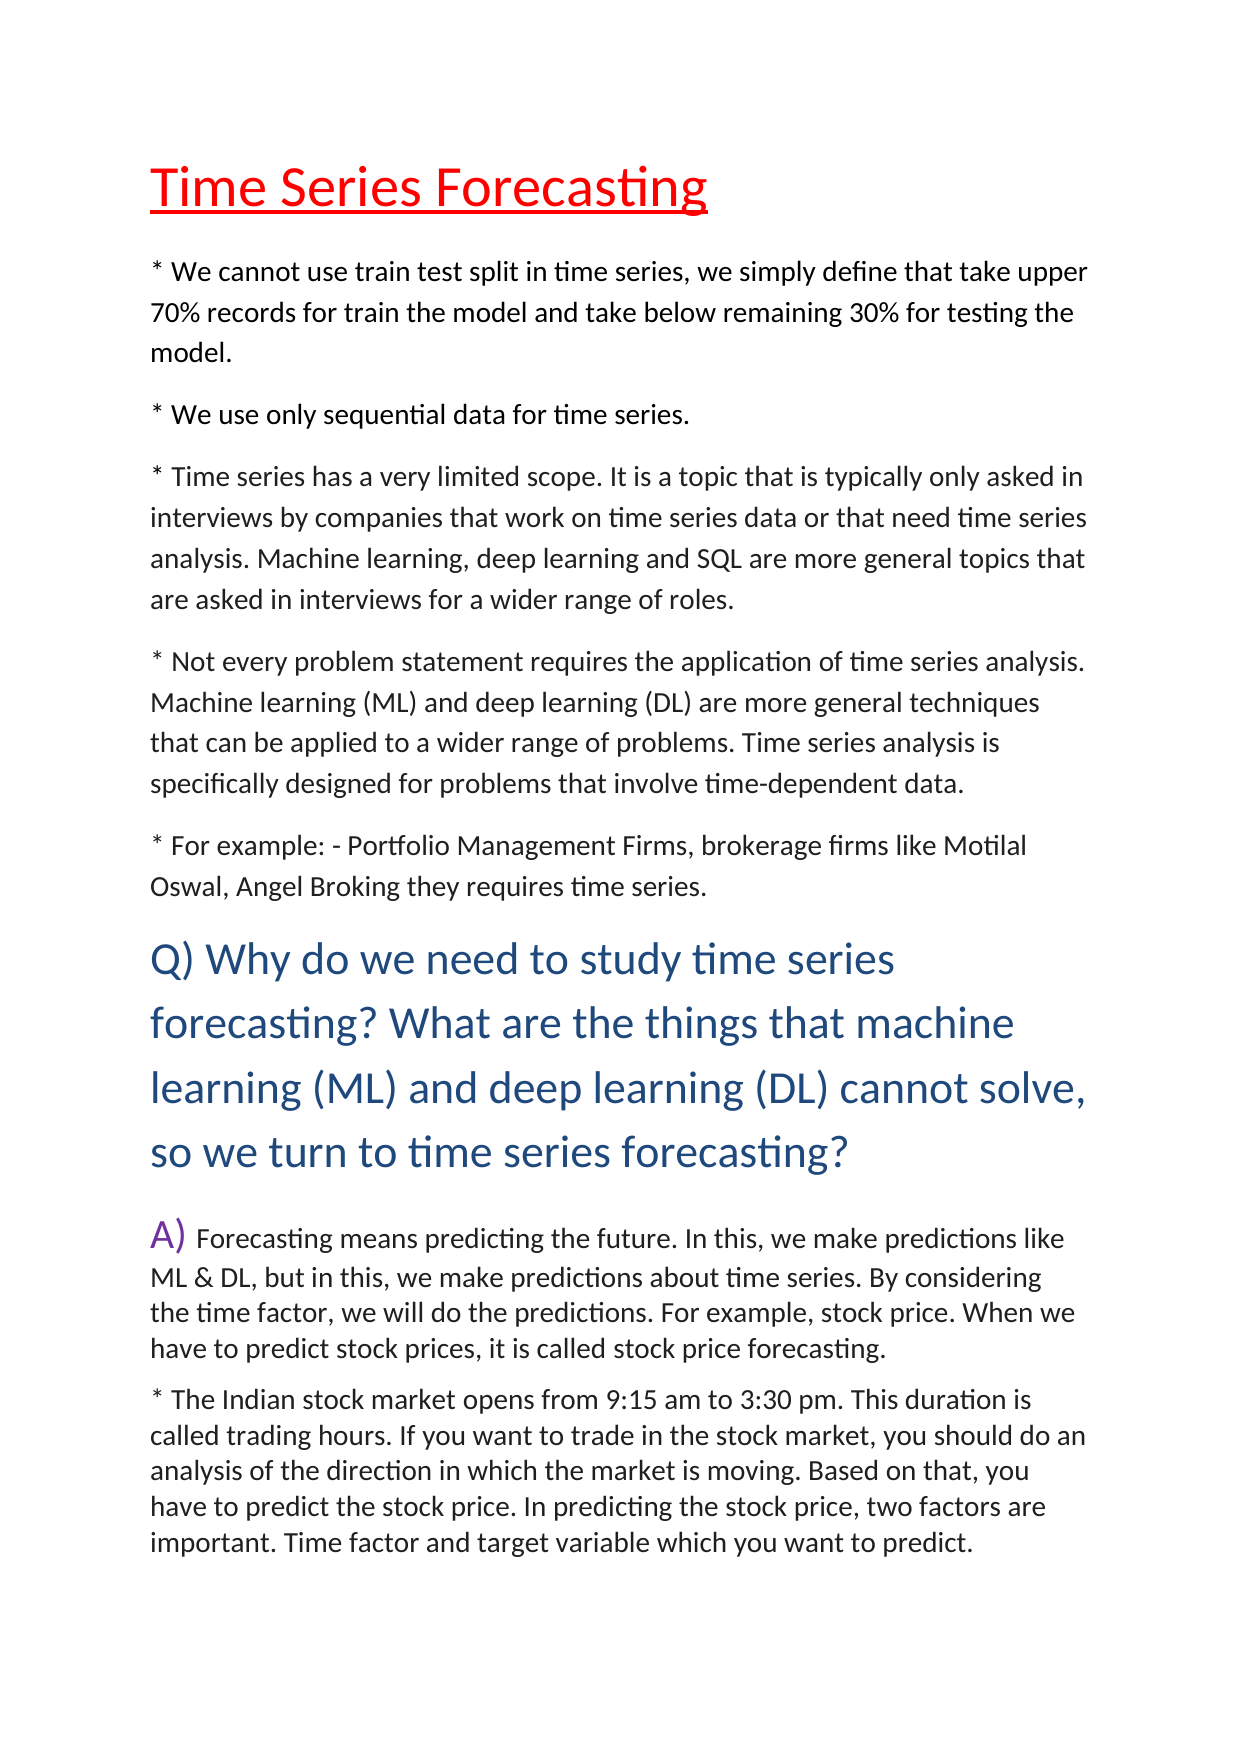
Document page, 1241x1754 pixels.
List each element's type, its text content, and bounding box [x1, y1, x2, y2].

text * We cannot use train test split in time series, we simply define that take upper 70% records for train the model and take below remaining 30% for testing the model. [150, 253, 1090, 370]
text Time Series Forecasting [150, 150, 1090, 221]
text Q) Why do we need to study time series forecasting? What are the things that machine learning (ML) and deep learning (DL) cannot solve, so we turn to time series forecasting? [150, 930, 1090, 1179]
text * Not every problem statement requires the application of time series analysis. Machine learning (ML) and deep learning (DL) are more general techniques that can be applied to a wider range of problems. Time series analysis is specifically designed for problems that involve time-dependent data. [150, 643, 1090, 801]
text A) Forecasting means predicting the future. In this, we make predictions like ML & DL, but in this, we make predictions about time series. By considering the time factor, we will do the predictions. For example, stock price. When we have to predict stock prices, it is called stock price forecasting. [150, 1208, 1090, 1366]
text * We use only sequential data for time series. [150, 396, 1090, 432]
text * The Indian stock market opens from 9:15 am to 3:30 pm. This duration is called trading hours. If you want to trade in the stock market, you should do an analysis of the direction in which the market is moving. Based on that, you have to predict the stock price. In predicting the stock price, two factors are important. Time factor and target variable which you want to predict. [150, 1381, 1090, 1559]
text * Time series has a very limited scope. It is a topic that is typically only asked in interviews by companies that work on time series data or that need time series analysis. Machine learning, deep learning and SQL are more general topics that are asked in interviews for a wider range of roles. [150, 458, 1090, 617]
text * For example: - Portfolio Management Firms, brokerage firms like Motilal Oswal, Angel Broking they requires time series. [150, 827, 1090, 904]
